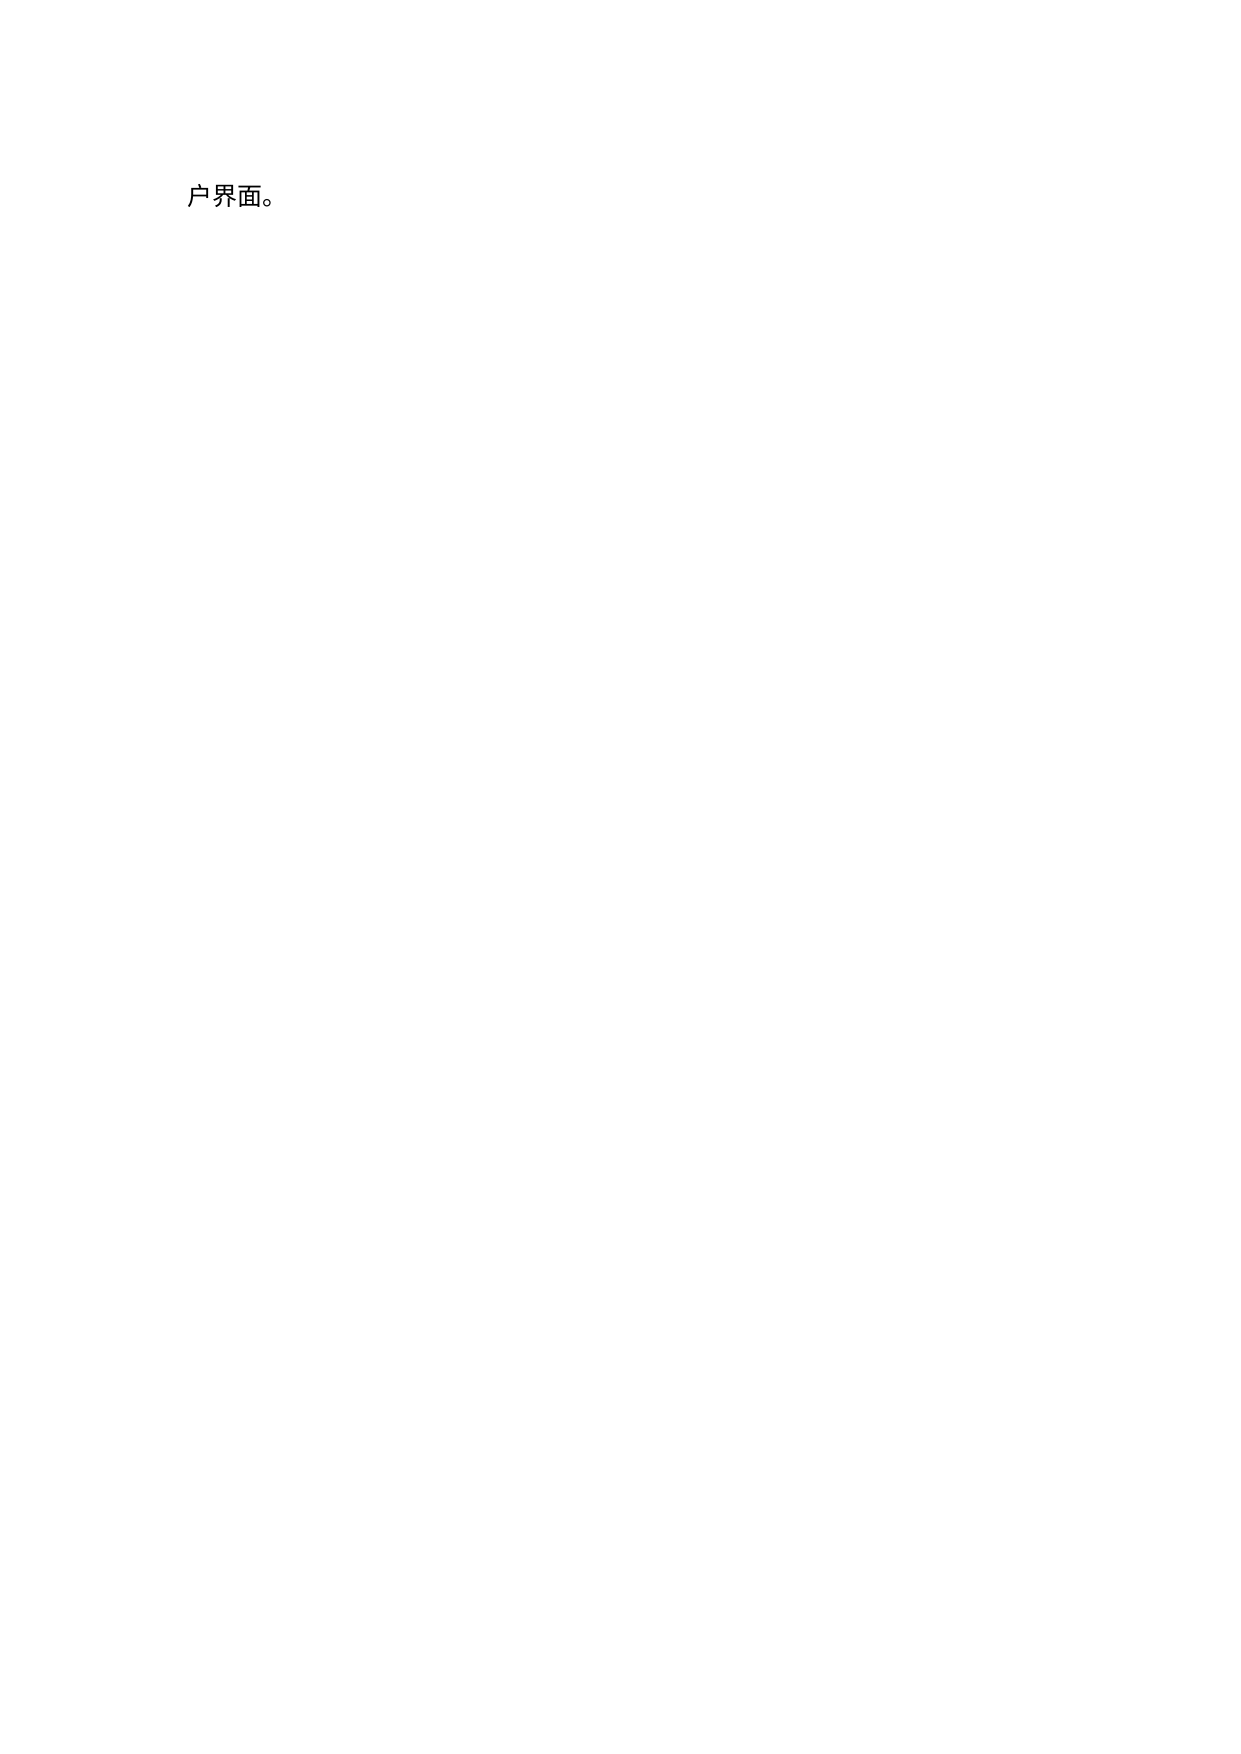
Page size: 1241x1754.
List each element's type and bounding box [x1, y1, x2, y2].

text [187, 162, 1053, 227]
